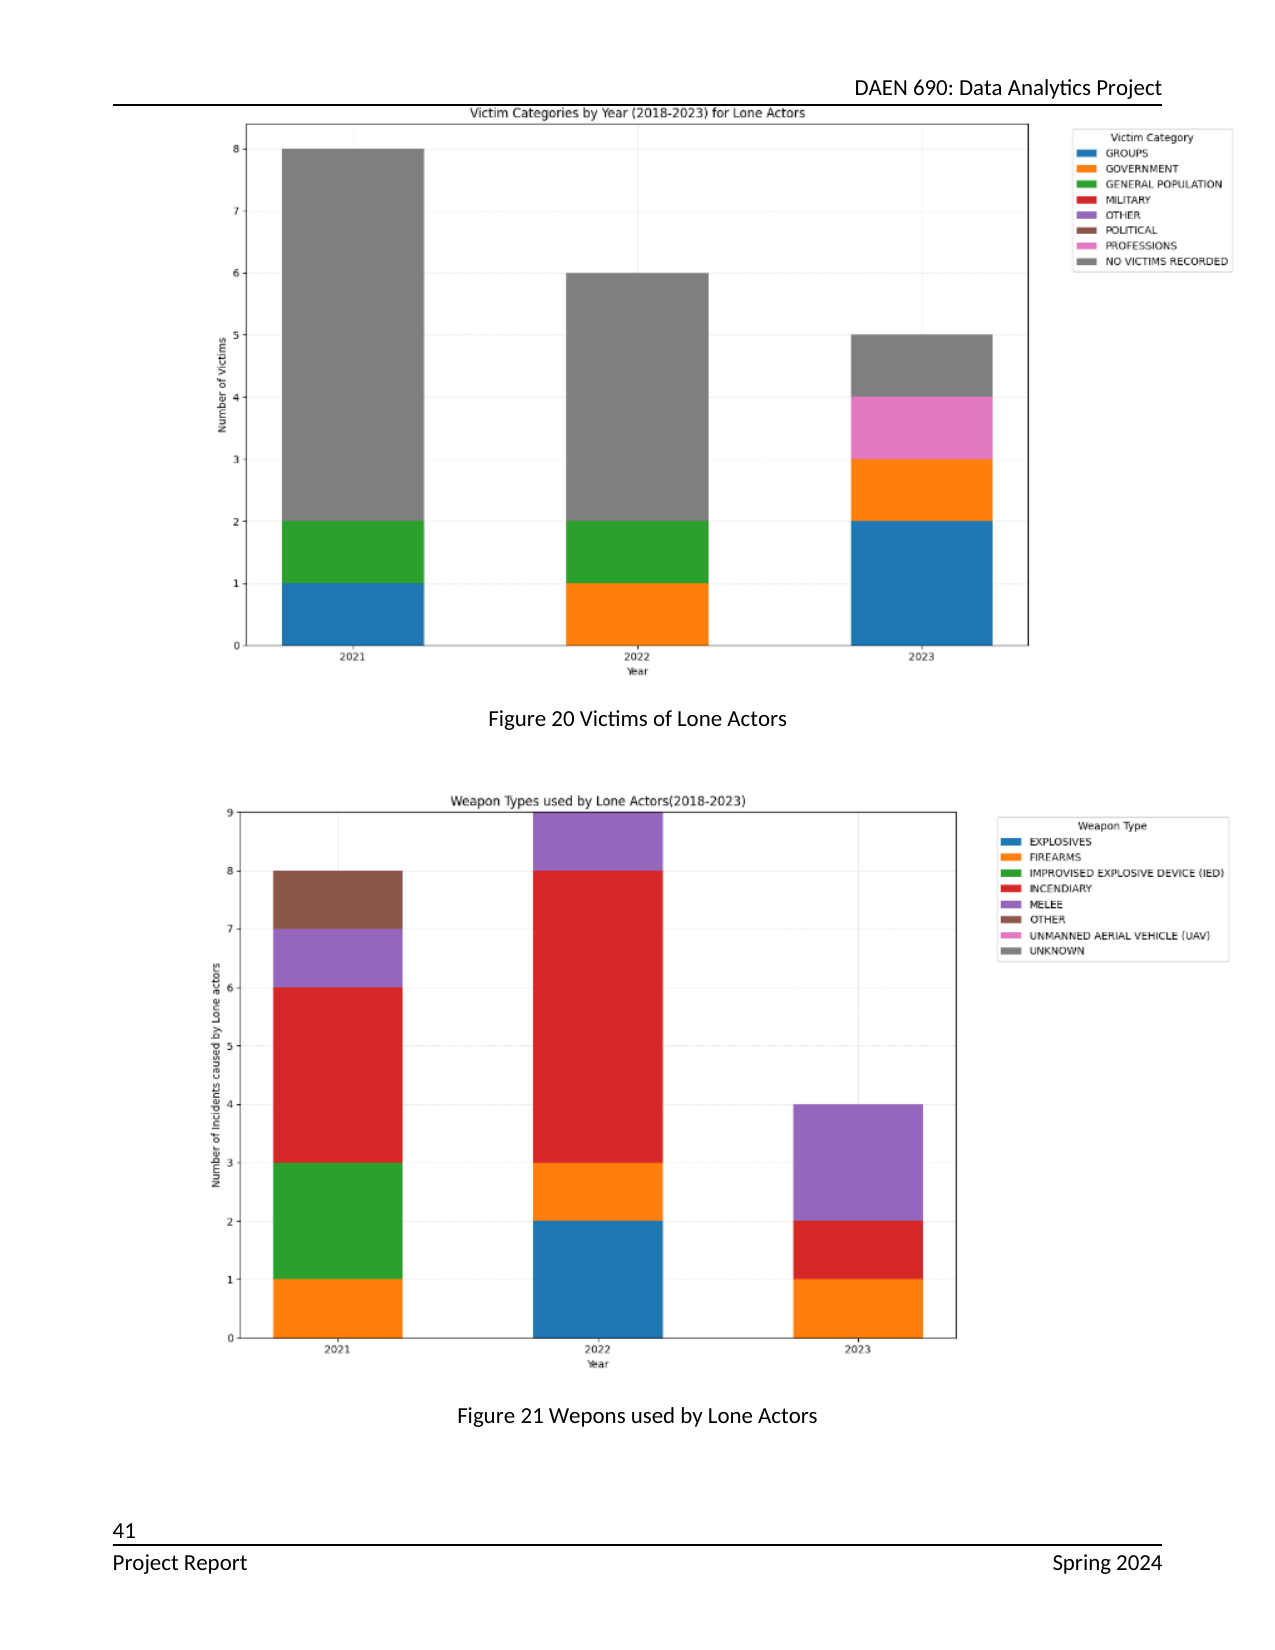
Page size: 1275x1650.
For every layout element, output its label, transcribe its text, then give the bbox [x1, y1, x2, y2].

text Figure 21 Wepons used by Lone Actors [112, 1401, 1162, 1429]
picture [187, 105, 1238, 681]
picture [187, 793, 1238, 1379]
text Figure 20 Victims of Lone Actors [112, 704, 1162, 732]
